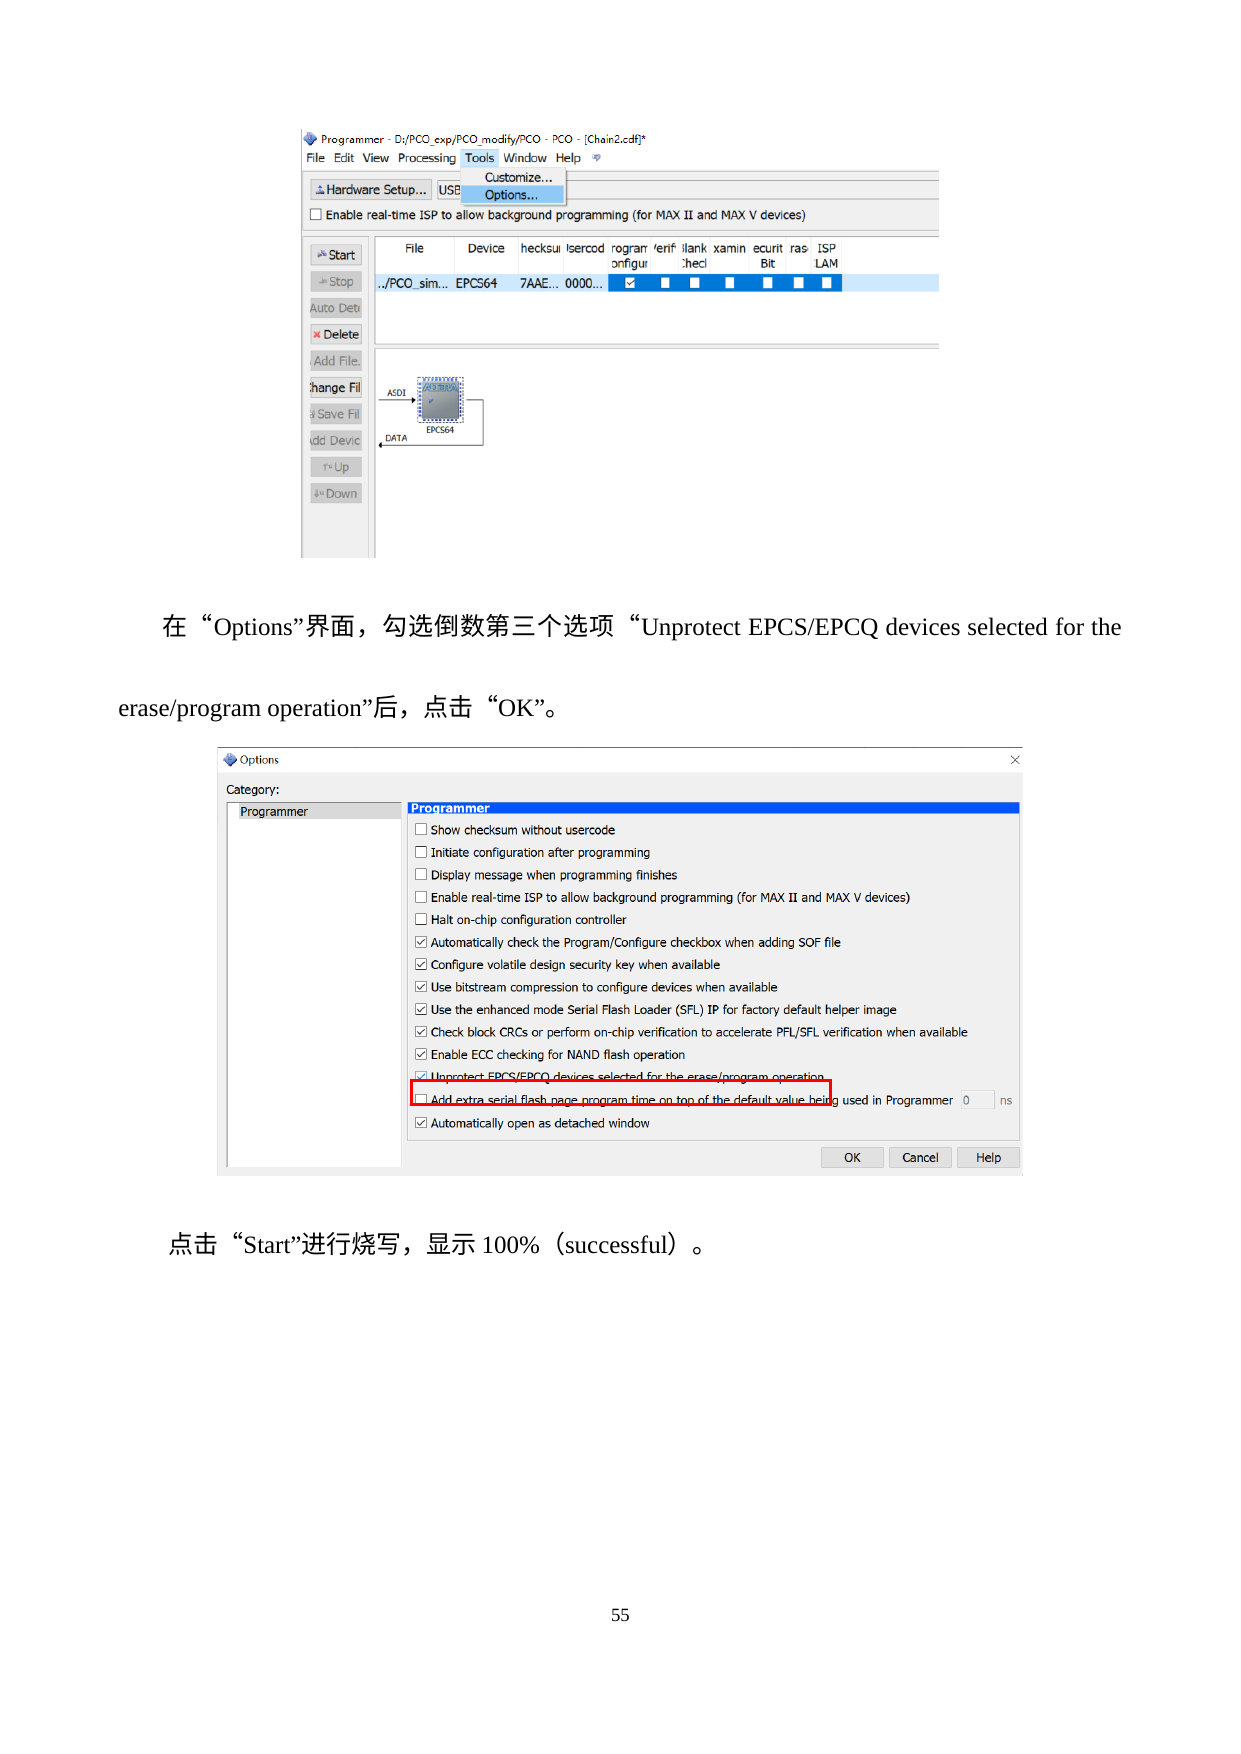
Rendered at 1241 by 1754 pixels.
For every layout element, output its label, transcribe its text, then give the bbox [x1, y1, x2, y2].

picture [301, 129, 939, 558]
text 点击“Start”进行烧写，显示100%（successful）。 [118, 1210, 1122, 1275]
picture [217, 747, 1023, 1176]
text 在“Options”界面，勾选倒数第三个选项“Unprotect EPCS/EPCQ devices selected for the erase/program operation”后，点击“OK”。 [118, 592, 1122, 738]
